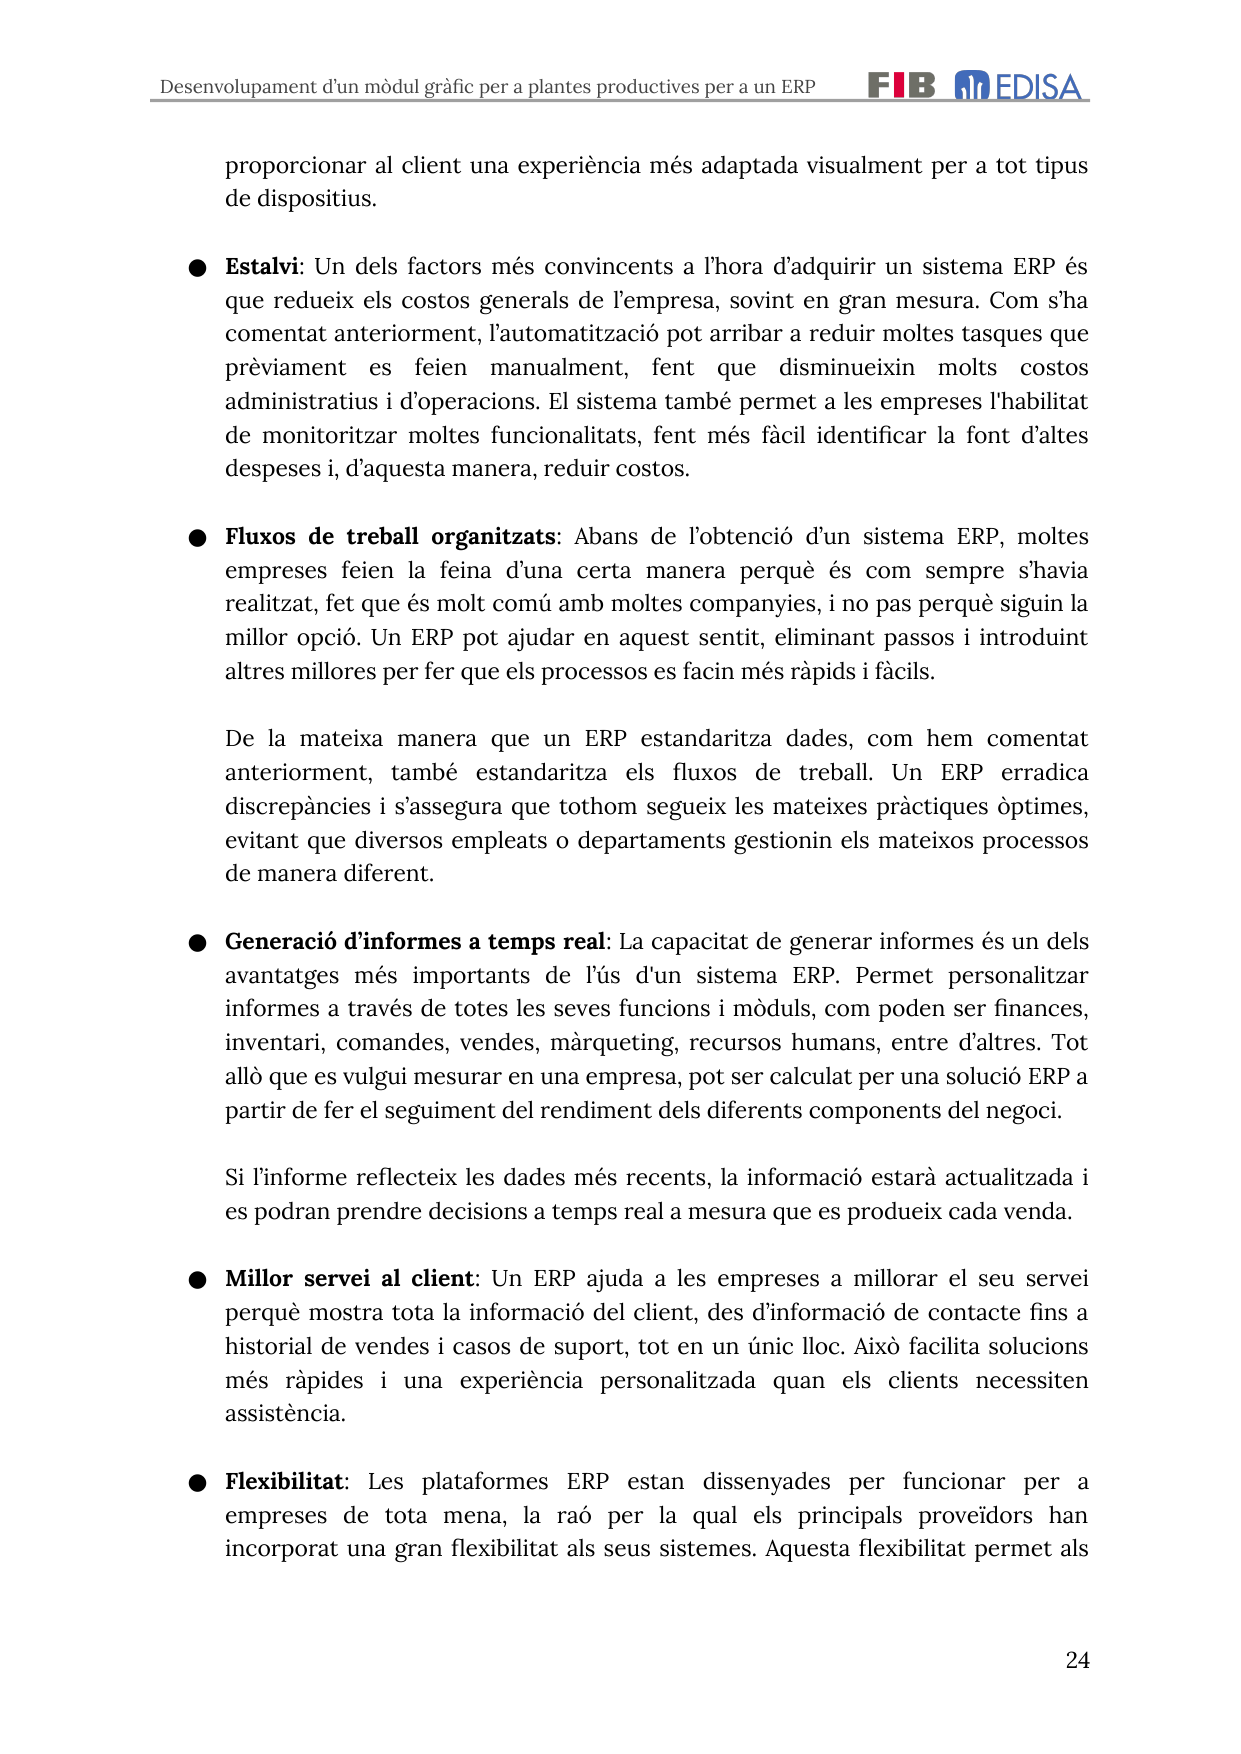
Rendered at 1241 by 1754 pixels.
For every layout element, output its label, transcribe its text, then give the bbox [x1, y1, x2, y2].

list Generació d’informes a temps real: La capacitat de generar informes és un dels avantatges més importants de l’ús d'un sistema ERP. Permet personalitzar informes a través de totes les seves funcions i mòduls, com poden ser finances, inventari, comandes, vendes, màrqueting, recursos humans, entre d’altres. Tot allò que es vulgui mesurar en una empresa, pot ser calculat per una solució ERP a partir de fer el seguiment del rendiment dels diferents components del negoci. [187, 926, 1090, 1124]
picture [857, 70, 938, 98]
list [187, 150, 1090, 213]
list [187, 1466, 1090, 1563]
list Fluxos de treball organitzats: Abans de l’obtenció d’un sistema ERP, moltes empreses feien la feina d’una certa manera perquè és com sempre s’havia realitzat, fet que és molt comú amb moltes companyies, i no pas perquè siguin la millor opció. Un ERP pot ajudar en aquest sentit, eliminant passos i introduint altres millores per fer que els processos es facin més ràpids i fàcils. [187, 521, 1090, 686]
picture [954, 70, 1082, 98]
list Estalvi: Un dels factors més convincents a l’hora d’adquirir un sistema ERP és que redueix els costos generals de l’empresa, sovint en gran mesura. Com s’ha comentat anteriorment, l’automatització pot arribar a reduir moltes tasques que prèviament es feien manualment, fent que disminueixin molts costos administratius i d’operacions. El sistema també permet a les empreses l'habilitat de monitoritzar moltes funcionalitats, fent més fàcil identificar la font d’altes despeses i, d’aquesta manera, reduir costos. [187, 251, 1090, 483]
text De la mateixa manera que un ERP estandaritza dades, com hem comentat anteriorment, també estandaritza els fluxos de treball. Un ERP erradica discrepàncies i s’assegura que tothom segueix les mateixes pràctiques òptimes, evitant que diversos empleats o departaments gestionin els mateixos processos de manera diferent. [225, 724, 1090, 888]
list Millor servei al client: Un ERP ajuda a les empreses a millorar el seu servei perquè mostra tota la informació del client, des d’informació de contacte fins a historial de vendes i casos de suport, tot en un únic lloc. Això facilita solucions més ràpides i una experiència personalitzada quan els clients necessiten assistència. [187, 1264, 1090, 1428]
text Si l’informe reflecteix les dades més recents, la informació estarà actualitzada i es podran prendre decisions a temps real a mesura que es produeix cada venda. [225, 1162, 1090, 1226]
